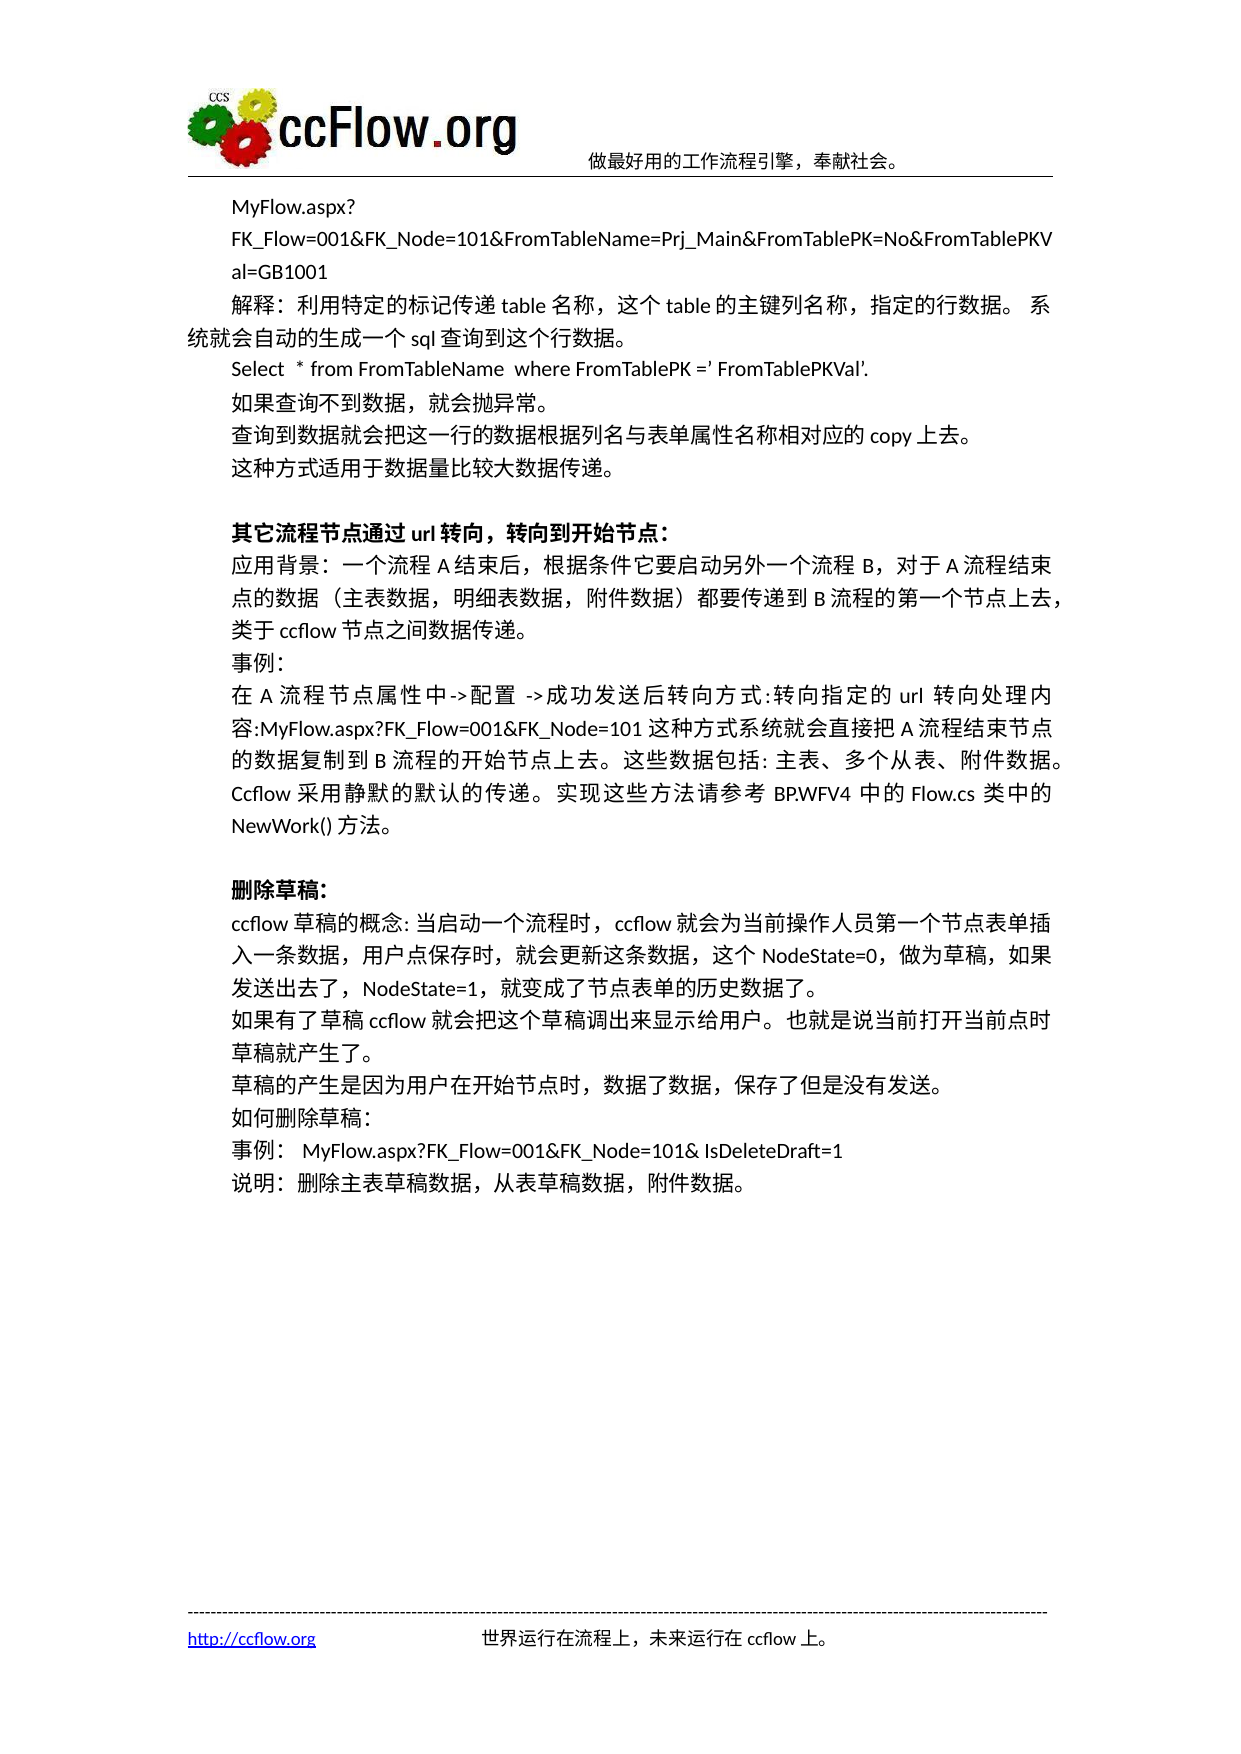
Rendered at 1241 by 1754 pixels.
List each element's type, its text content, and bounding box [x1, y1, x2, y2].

text ccflow草稿的概念: 当启动一个流程时，ccflow就会为当前操作人员第一个节点表单插入一条数据，用户点保存时，就会更新这条数据，这个NodeState=0，做为草稿，如果发送出去了，NodeState=1，就变成了节点表单的历史数据了。 [231, 905, 1053, 1003]
text 这种方式适用于数据量比较大数据传递。 [187, 450, 1053, 483]
text 如果有了草稿ccflow就会把这个草稿调出来显示给用户。也就是说当前打开当前点时草稿就产生了。 [231, 1003, 1053, 1068]
picture [187, 88, 521, 169]
text 其它流程节点通过url转向，转向到开始节点： [187, 515, 1053, 548]
text 如何删除草稿： [231, 1100, 1053, 1133]
text 删除草稿： [231, 873, 1053, 905]
text 解释：利用特定的标记传递table名称，这个table的主键列名称，指定的行数据。 系统就会自动的生成一个sql 查询到这个行数据。 [187, 288, 1053, 353]
text Select * from FromTableName where FromTablePK =’ FromTablePKVal’. [187, 353, 1053, 385]
text 事例： 在A流程节点属性中->配置 ->成功发送后转向方式:转向指定的url 转向处理内容:MyFlow.aspx?FK_Flow=001&FK_Node=101 这种方式系统就会直接把A流程结束节点的数据复制到B流程的开始节点上去。这些数据包括: 主表、多个从表、附件数据。Ccflow采用静默的默认的传递。实现这些方法请参考BP.WFV4 中的Flow.cs 类中的NewWork() 方法。 [231, 645, 1053, 840]
text 事例： MyFlow.aspx?FK_Flow=001&FK_Node=101& IsDeleteDraft=1 [187, 1133, 1053, 1165]
text 草稿的产生是因为用户在开始节点时，数据了数据，保存了但是没有发送。 [231, 1068, 1053, 1100]
text 事例： MyFlow.aspx?FK_Flow=001&FK_Node=101&FromTableName=Prj_Main&FromTablePK=No&FromTablePKVal=GB1001 [231, 190, 1053, 288]
text 如果查询不到数据，就会抛异常。 [187, 385, 1053, 418]
text 说明：删除主表草稿数据，从表草稿数据，附件数据。 [187, 1165, 1053, 1198]
text 查询到数据就会把这一行的数据根据列名与表单属性名称相对应的copy上去。 [187, 418, 1053, 450]
text 应用背景：一个流程A结束后，根据条件它要启动另外一个流程B，对于A流程结束点的数据（主表数据，明细表数据，附件数据）都要传递到B流程的第一个节点上去，类于ccflow节点之间数据传递。 [231, 548, 1053, 645]
